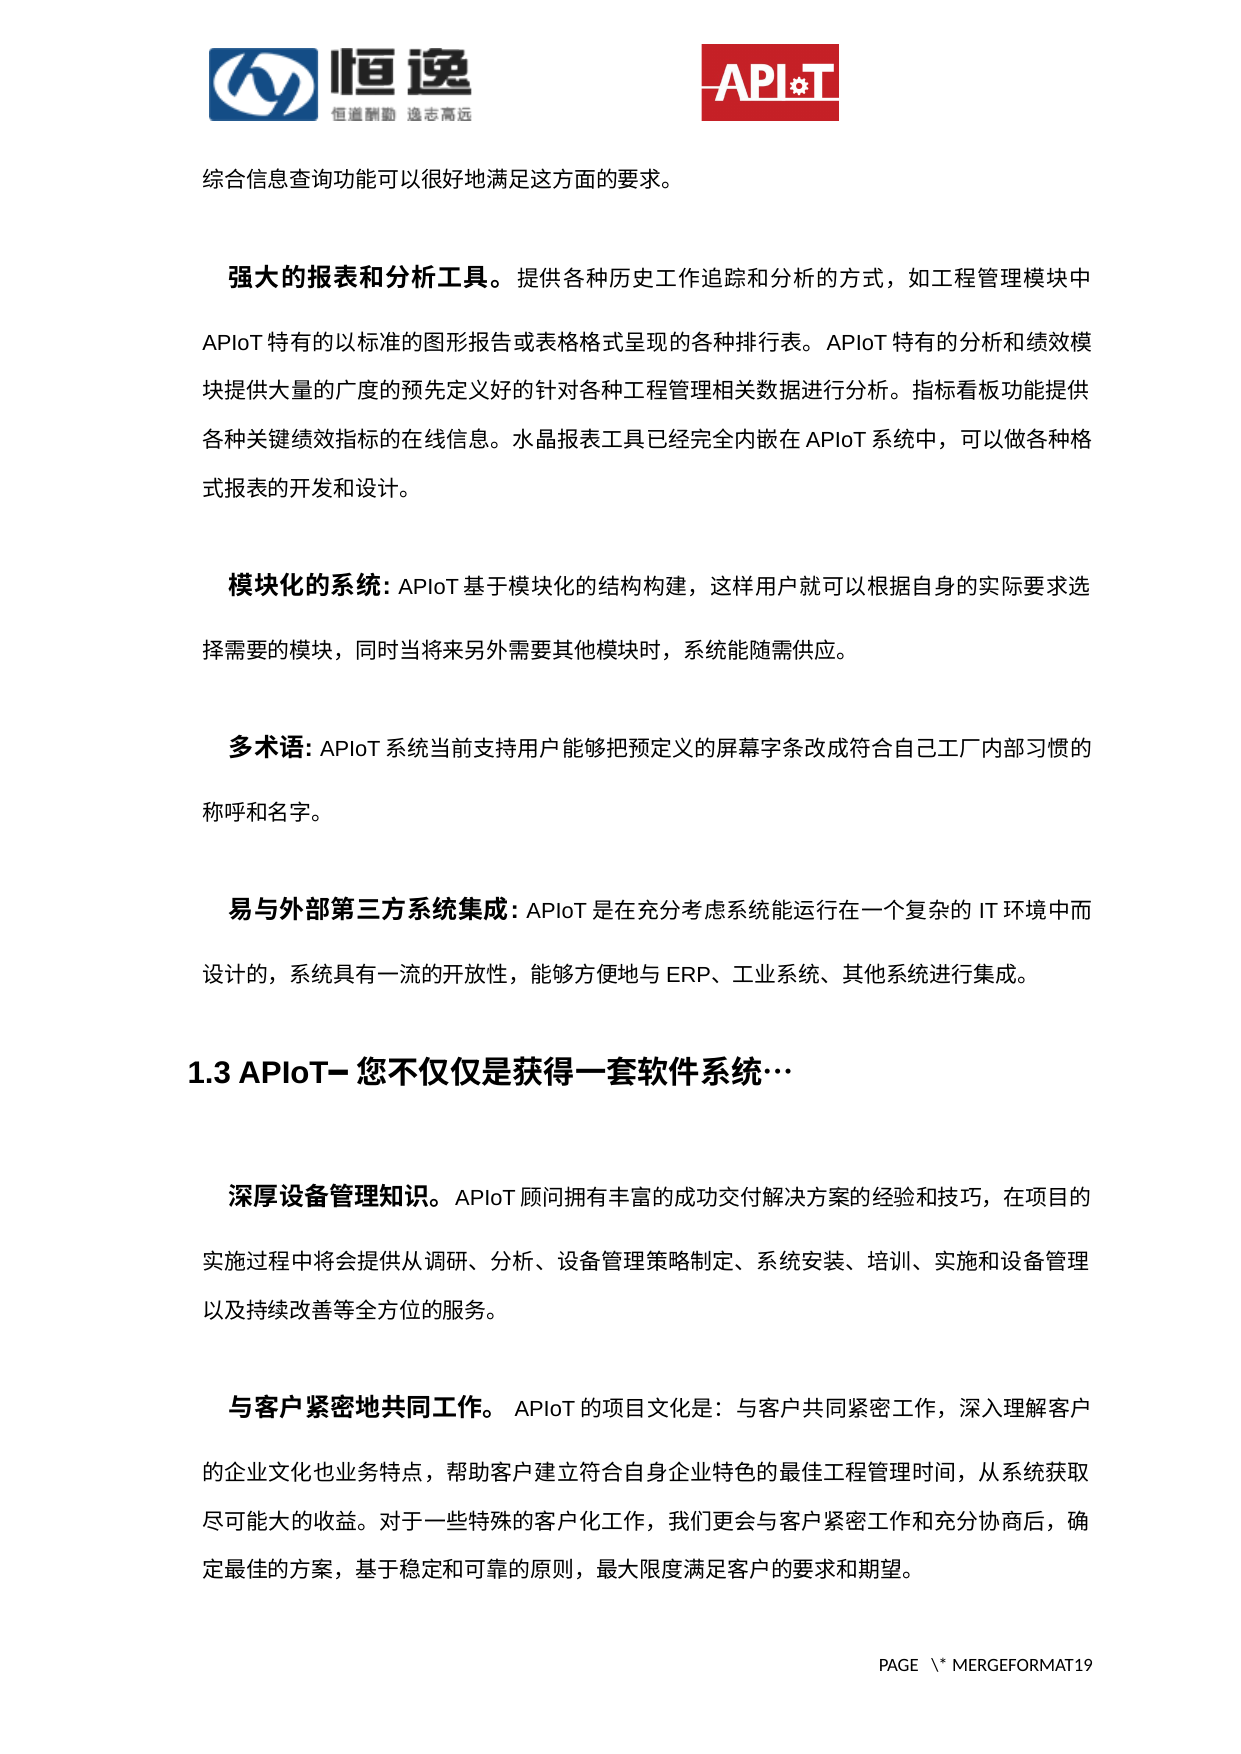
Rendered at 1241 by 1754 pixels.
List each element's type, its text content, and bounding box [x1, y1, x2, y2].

text 易与外部第三方系统集成: APIoT是在充分考虑系统能运行在一个复杂的IT环境中而设计的，系统具有一流的开放性，能够方便地与ERP、工业系统、其他系统进行集成。 [202, 875, 1093, 989]
picture [209, 48, 474, 121]
subtitle 1.3 APIoT━ 您不仅仅是获得一套软件系统… [187, 1037, 1093, 1102]
text 强大的报表和分析工具。提供各种历史工作追踪和分析的方式，如工程管理模块中APIoT特有的以标准的图形报告或表格格式呈现的各种排行表。APIoT特有的分析和绩效模块提供大量的广度的预先定义好的针对各种工程管理相关数据进行分析。指标看板功能提供各种关键绩效指标的在线信息。水晶报表工具已经完全内嵌在APIoT系统中，可以做各种格式报表的开发和设计。 [202, 243, 1093, 503]
text 多术语: APIoT系统当前支持用户能够把预定义的屏幕字条改成符合自己工厂内部习惯的称呼和名字。 [202, 713, 1093, 827]
text 深厚设备管理知识。APIoT顾问拥有丰富的成功交付解决方案的经验和技巧，在项目的实施过程中将会提供从调研、分析、设备管理策略制定、系统安装、培训、实施和设备管理以及持续改善等全方位的服务。 [202, 1162, 1093, 1325]
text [202, 162, 1093, 194]
text 模块化的系统: APIoT基于模块化的结构构建，这样用户就可以根据自身的实际要求选择需要的模块，同时当将来另外需要其他模块时，系统能随需供应。 [202, 551, 1093, 665]
text 与客户紧密地共同工作。 APIoT的项目文化是：与客户共同紧密工作，深入理解客户的企业文化也业务特点，帮助客户建立符合自身企业特色的最佳工程管理时间，从系统获取尽可能大的收益。对于一些特殊的客户化工作，我们更会与客户紧密工作和充分协商后，确定最佳的方案，基于稳定和可靠的原则，最大限度满足客户的要求和期望。 [202, 1373, 1093, 1584]
picture [701, 44, 839, 121]
